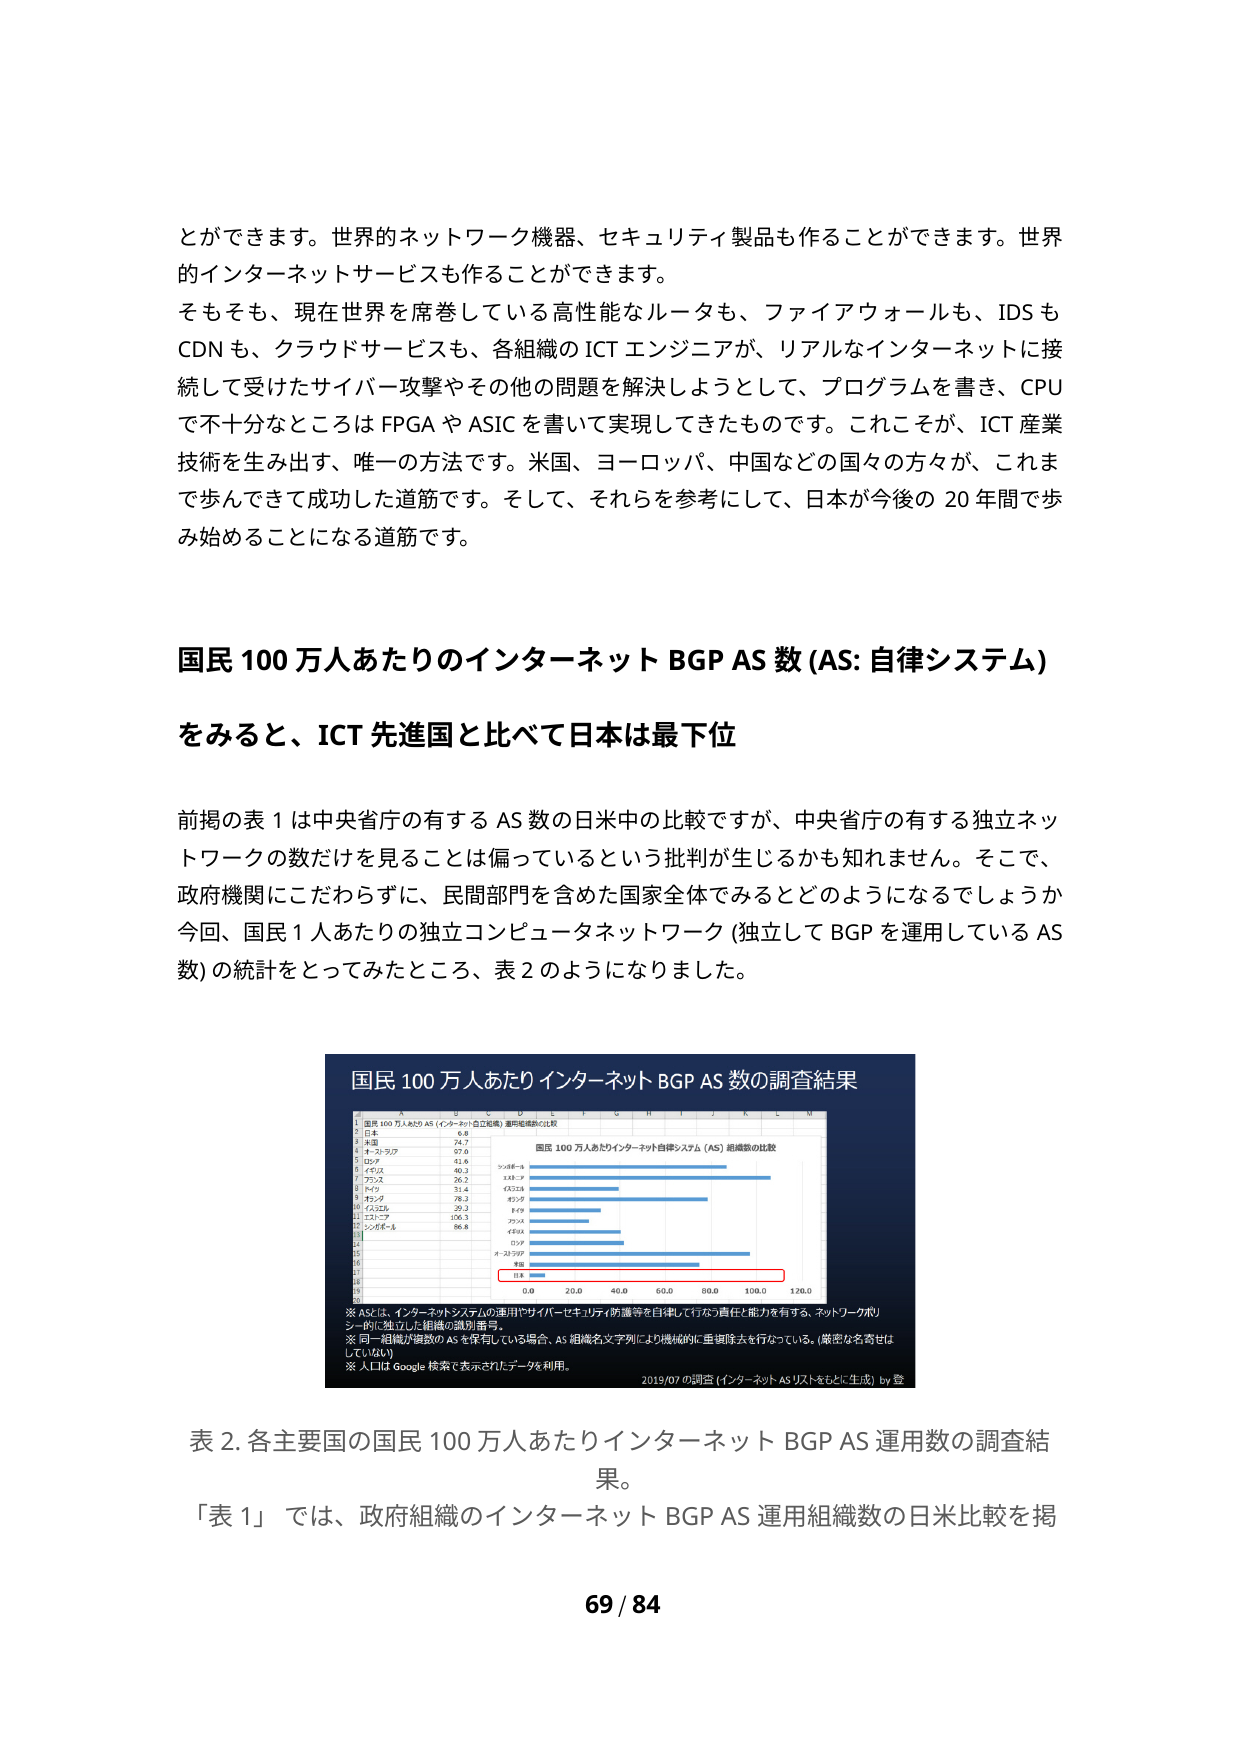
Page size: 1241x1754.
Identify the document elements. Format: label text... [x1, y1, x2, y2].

subtitle 国民 100 万人あたりのインターネット BGP AS 数 (AS: 自律システム) をみると、ICT 先進国と比べて日本は最下位 [177, 621, 1063, 771]
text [177, 217, 1063, 292]
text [177, 1421, 1063, 1533]
picture [325, 1054, 916, 1388]
text そもそも、現在世界を席巻している高性能なルータも、ファイアウォールも、IDSも、CDN も、クラウドサービスも、各組織の ICT エンジニアが、リアルなインターネットに接続して受けたサイバー攻撃やその他の問題を解決しようとして、プログラムを書き、CPU で不十分なところは FPGA や ASIC を書いて実現してきたものです。これこそが、ICT 産業技術を生み出す、唯一の方法です。米国、ヨーロッパ、中国などの国々の方々が、これまで歩んできて成功した道筋です。そして、それらを参考にして、日本が今後の 20 年間で歩み始めることになる道筋です。 [177, 292, 1063, 554]
text 前掲の表 1 は中央省庁の有する AS 数の日米中の比較ですが、中央省庁の有する独立ネットワークの数だけを見ることは偏っているという批判が生じるかも知れません。そこで、政府機関にこだわらずに、民間部門を含めた国家全体でみるとどのようになるでしょうか。今回、国民 1 人あたりの独立コンピュータネットワーク (独立して BGP を運用している AS 数) の統計をとってみたところ、表 2 のようになりました。 [177, 800, 1063, 988]
